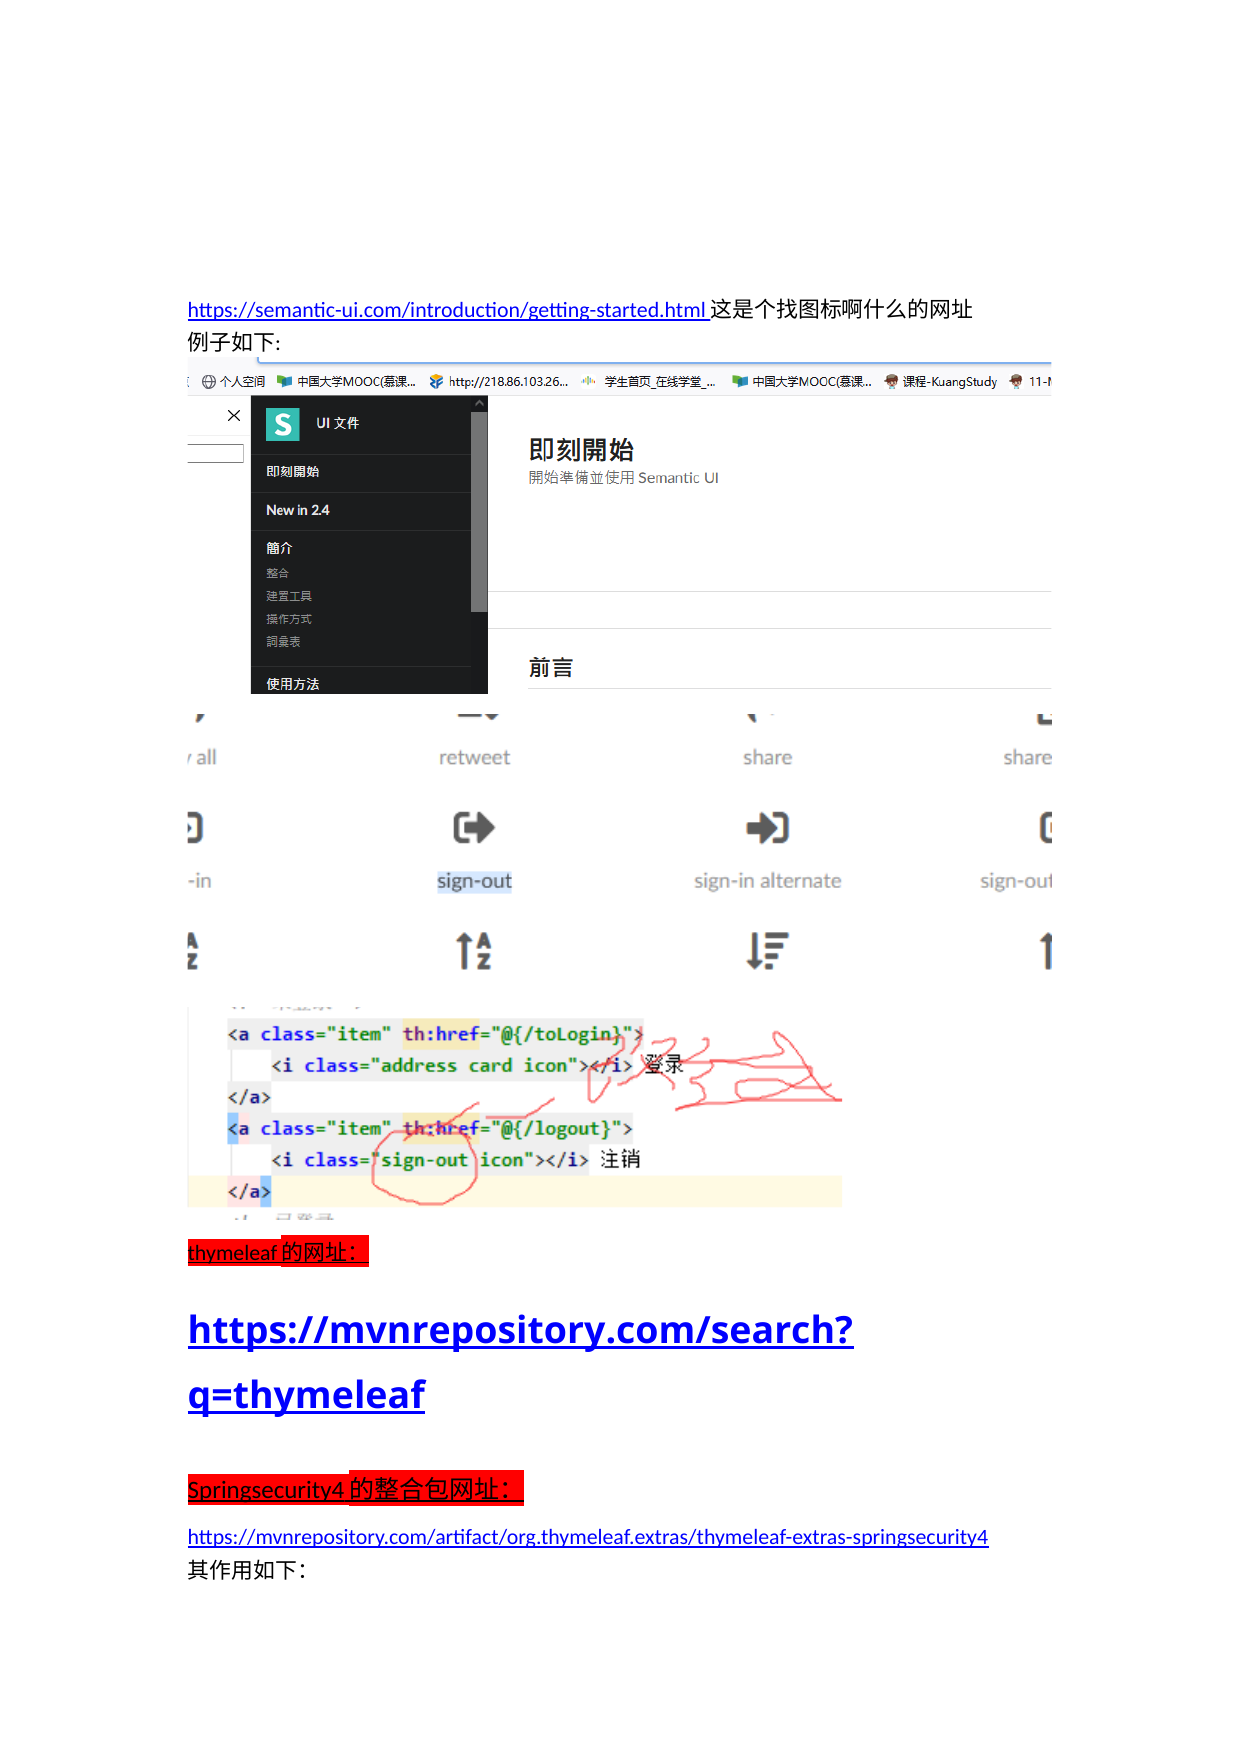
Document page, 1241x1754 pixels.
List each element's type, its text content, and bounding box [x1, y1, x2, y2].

list 其作用如下： [187, 1553, 1053, 1585]
list https://semantic-ui.com/introduction/getting-started.html这是个找图标啊什么的网址 [187, 292, 1053, 324]
list thymeleaf的网址： [187, 1234, 1053, 1267]
picture [187, 1007, 843, 1220]
picture [187, 357, 1052, 694]
picture [187, 714, 1052, 995]
list https://mvnrepository.com/artifact/org.thymeleaf.extras/thymeleaf-extras-springsecurity4 [187, 1520, 1053, 1553]
text Springsecurity4的整合包网址： [187, 1455, 1053, 1520]
subtitle https://mvnrepository.com/search?q=thymeleaf [187, 1296, 1053, 1426]
list 例子如下: [187, 324, 1053, 357]
